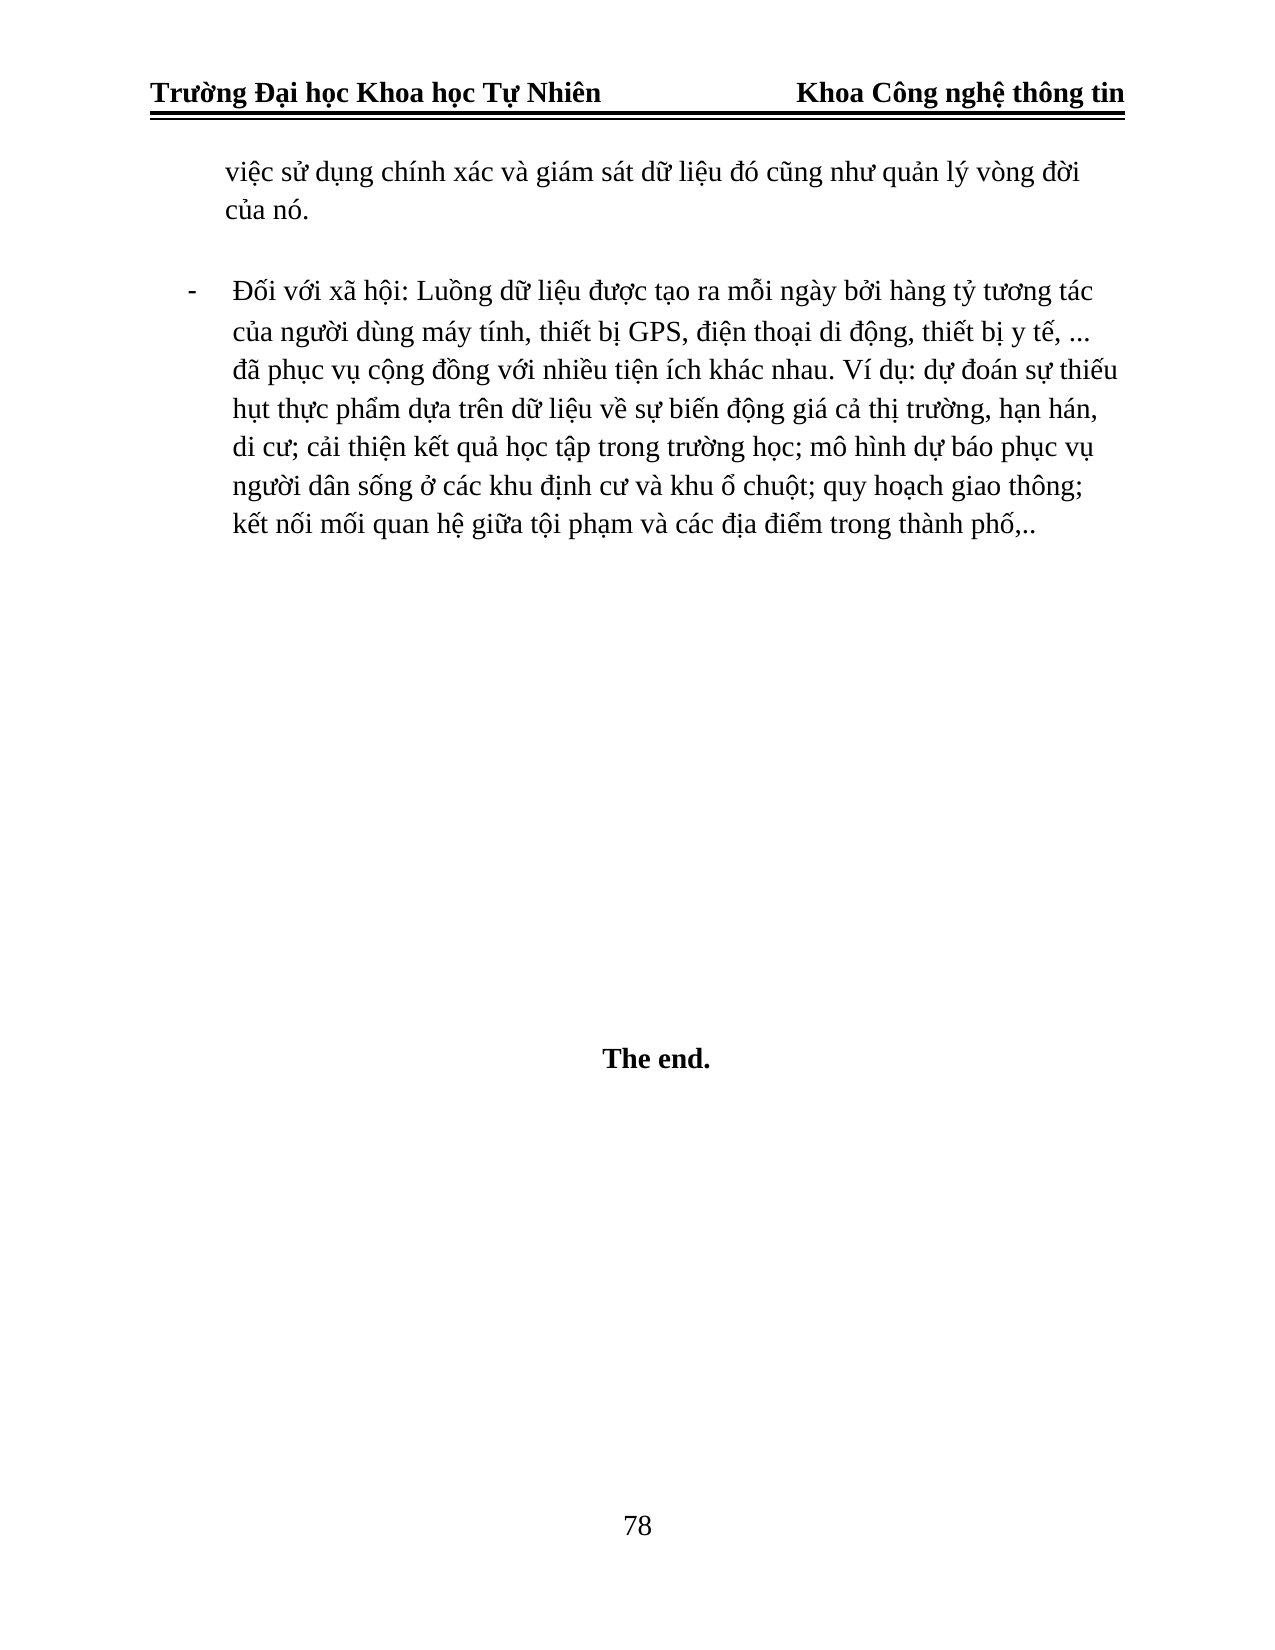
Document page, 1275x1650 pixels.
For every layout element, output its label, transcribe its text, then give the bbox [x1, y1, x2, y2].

list Đối với xã hội: Luồng dữ liệu được tạo ra mỗi ngày bởi hàng tỷ tương tác của người dùng máy tính, thiết bị GPS, điện thoại di động, thiết bị y tế, ... đã phục vụ cộng đồng với nhiều tiện ích khác nhau. Ví dụ: dự đoán sự thiếu hụt thực phẩm dựa trên dữ liệu về sự biến động giá cả thị trường, hạn hán, di cư; cải thiện kết quả học tập trong trường học; mô hình dự báo phục vụ người dân sống ở các khu định cư và khu ổ chuột; quy hoạch giao thông; kết nối mối quan hệ giữa tội phạm và các địa điểm trong thành phố,.. [187, 269, 1125, 540]
text The end. [187, 1041, 1125, 1074]
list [187, 154, 1125, 226]
